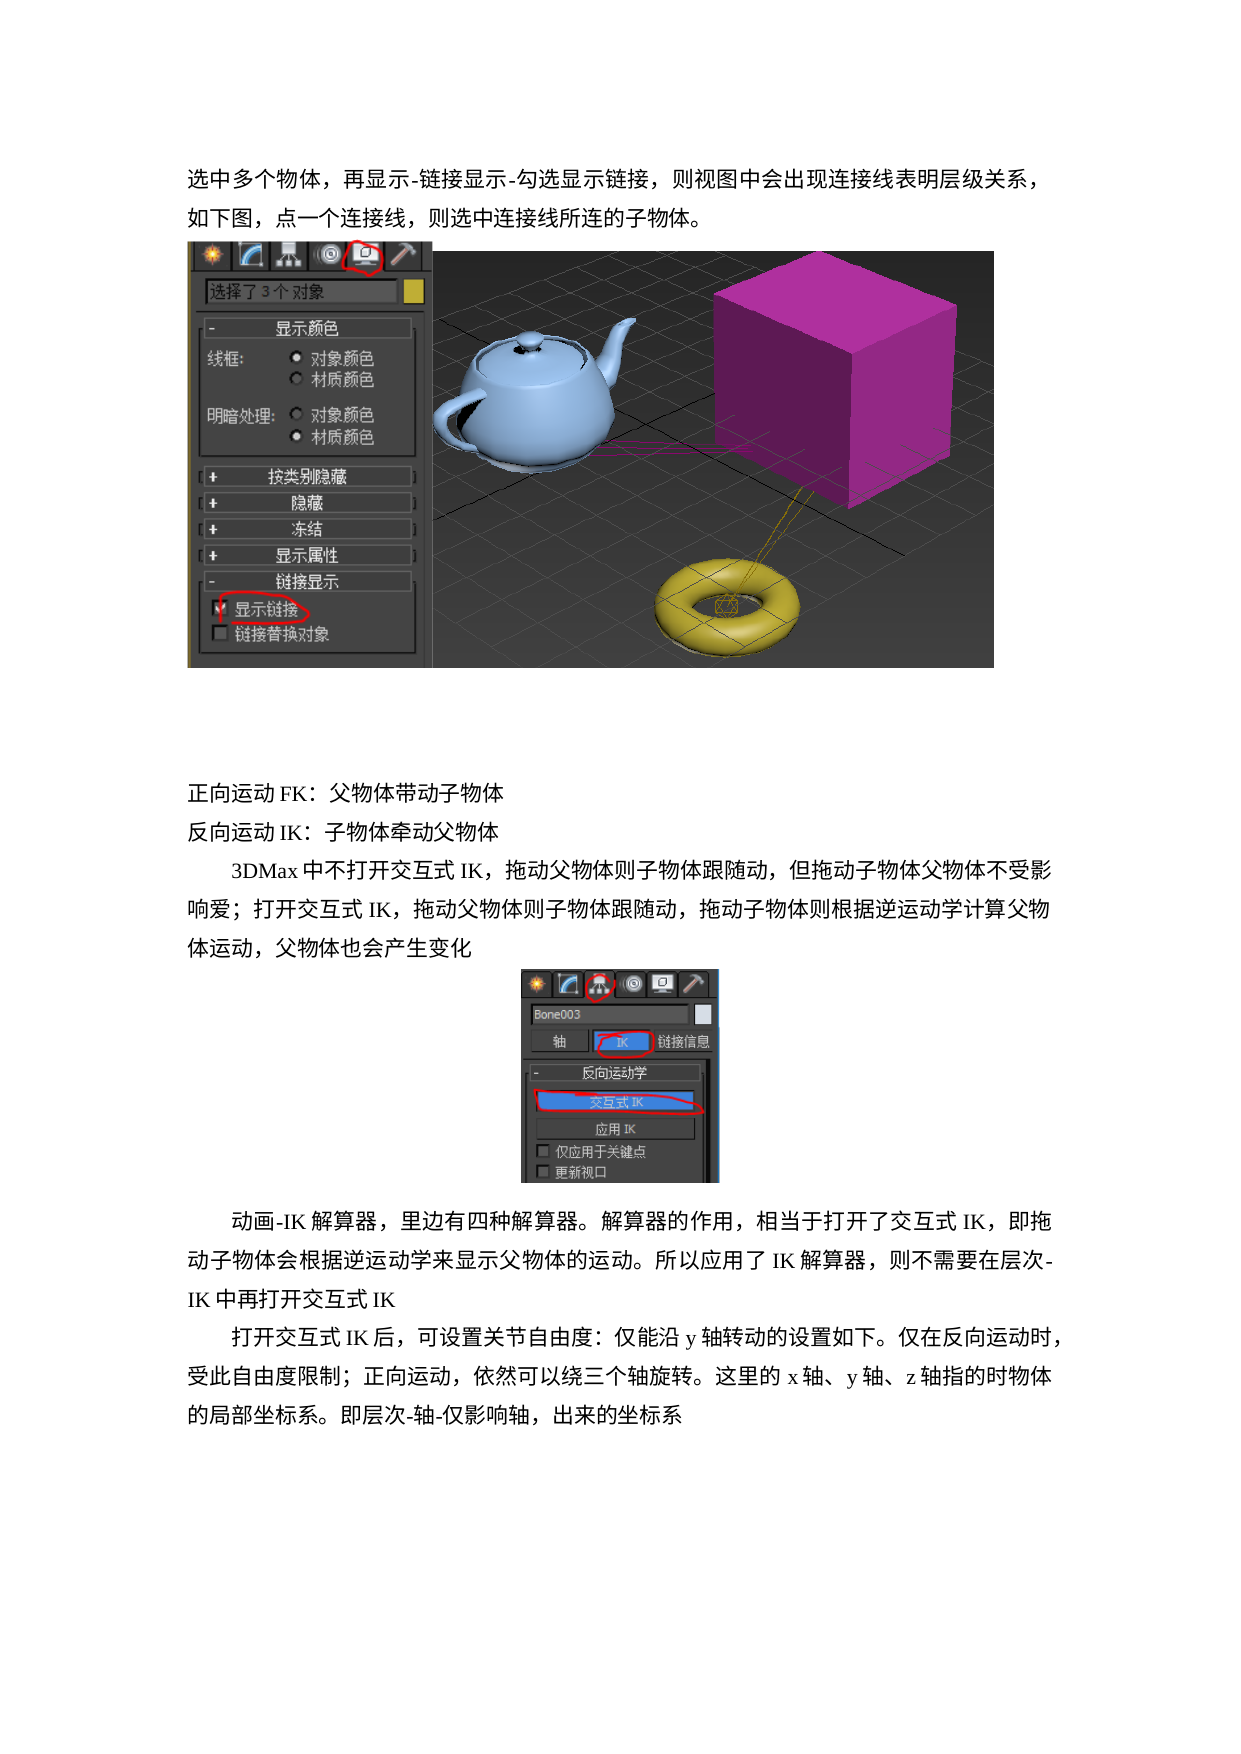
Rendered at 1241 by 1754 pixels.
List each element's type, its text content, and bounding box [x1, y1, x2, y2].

text 动画-IK解算器，里边有四种解算器。解算器的作用，相当于打开了交互式IK，即拖动子物体会根据逆运动学来显示父物体的运动。所以应用了IK解算器，则不需要在层次-IK中再打开交互式IK [187, 1203, 1053, 1314]
text 反向运动IK：子物体牵动父物体 [187, 814, 1053, 847]
picture [521, 969, 720, 1183]
picture [187, 239, 994, 668]
text 3DMax中不打开交互式IK，拖动父物体则子物体跟随动，但拖动子物体父物体不受影响爱；打开交互式IK，拖动父物体则子物体跟随动，拖动子物体则根据逆运动学计算父物体运动，父物体也会产生变化 [187, 853, 1053, 963]
text 打开交互式IK后，可设置关节自由度：仅能沿y轴转动的设置如下。仅在反向运动时，受此自由度限制；正向运动，依然可以绕三个轴旋转。这里的x轴、y轴、z轴指的时物体的局部坐标系。即层次-轴-仅影响轴，出来的坐标系 [187, 1320, 1053, 1430]
text 选中多个物体，再显示-链接显示-勾选显示链接，则视图中会出现连接线表明层级关系，如下图，点一个连接线，则选中连接线所连的子物体。 [187, 162, 1053, 233]
text 正向运动FK：父物体带动子物体 [187, 776, 1053, 808]
